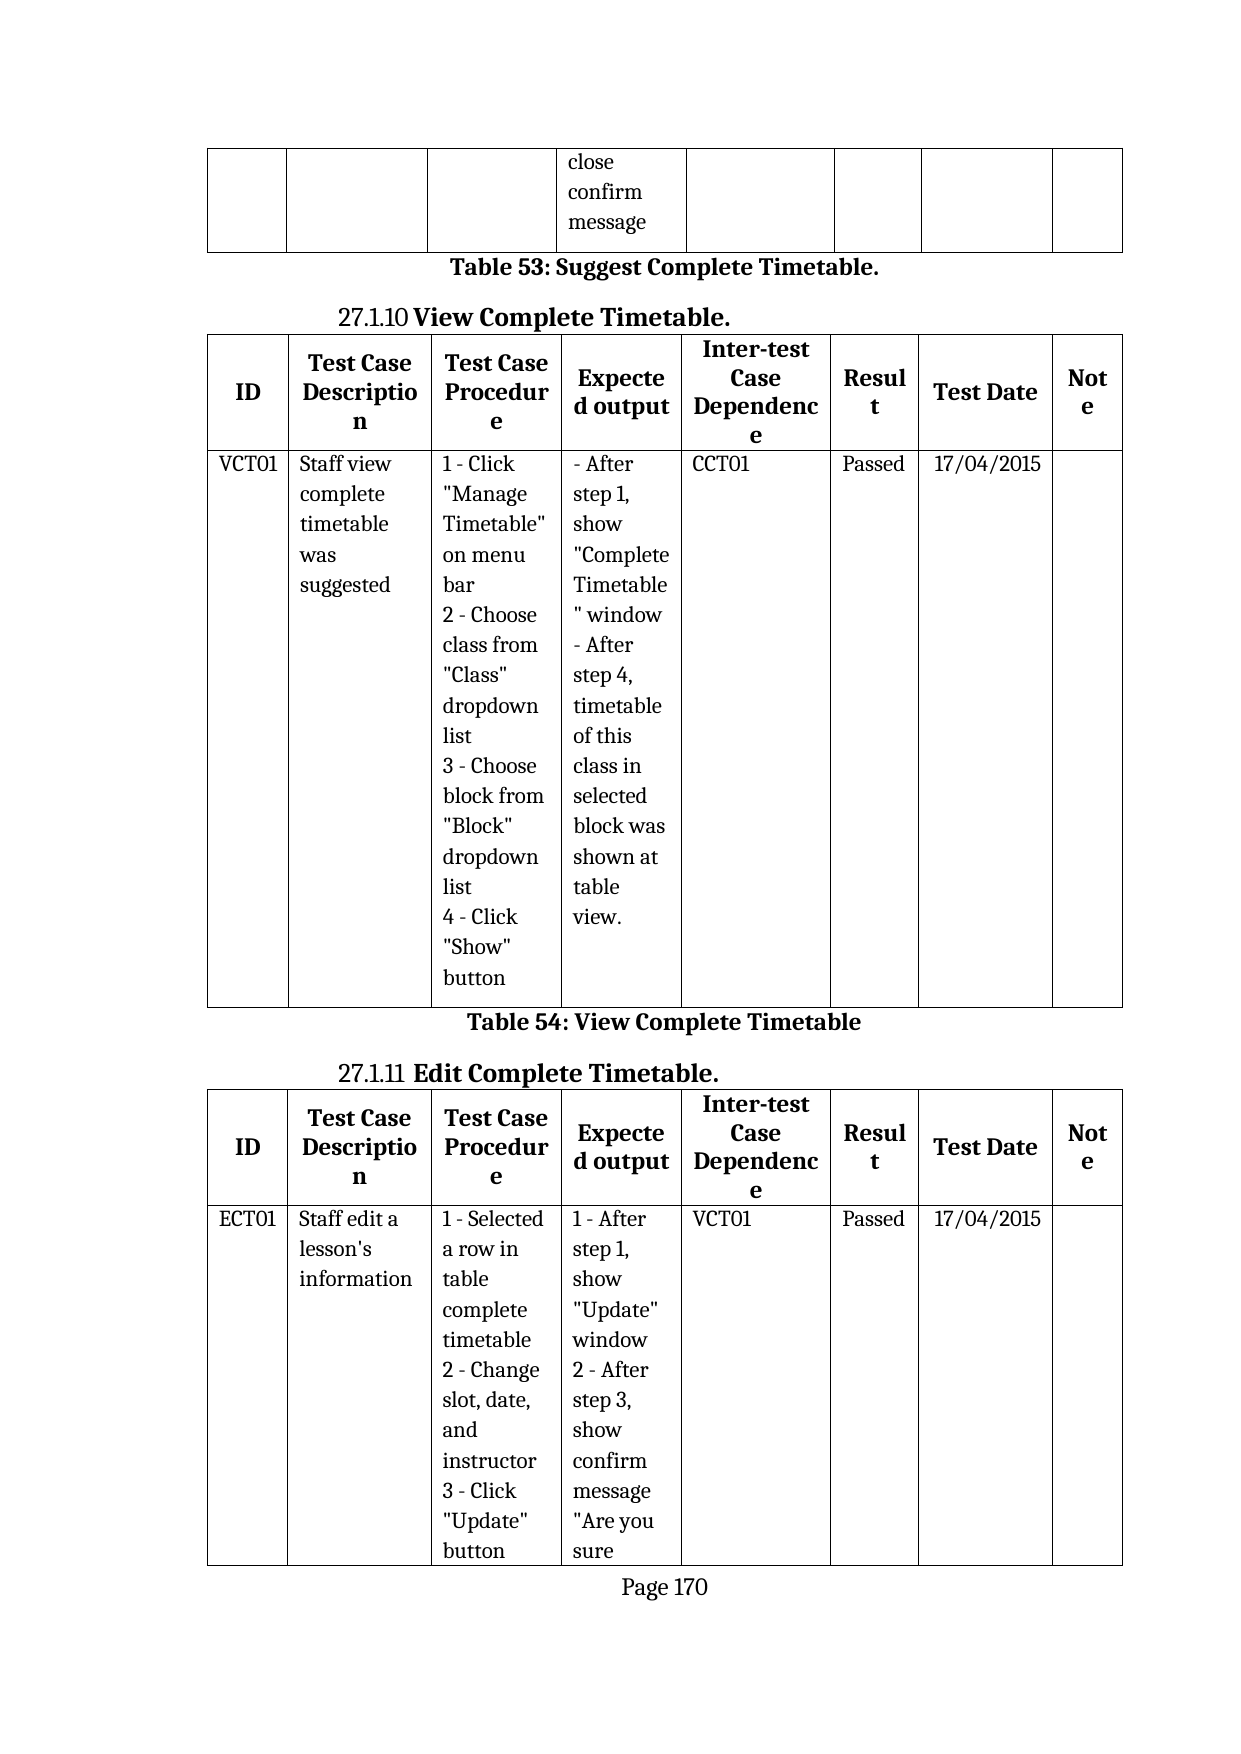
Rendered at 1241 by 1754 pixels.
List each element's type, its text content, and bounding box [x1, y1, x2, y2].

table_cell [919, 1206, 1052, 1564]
subtitle View Complete Timetable. [338, 302, 1122, 334]
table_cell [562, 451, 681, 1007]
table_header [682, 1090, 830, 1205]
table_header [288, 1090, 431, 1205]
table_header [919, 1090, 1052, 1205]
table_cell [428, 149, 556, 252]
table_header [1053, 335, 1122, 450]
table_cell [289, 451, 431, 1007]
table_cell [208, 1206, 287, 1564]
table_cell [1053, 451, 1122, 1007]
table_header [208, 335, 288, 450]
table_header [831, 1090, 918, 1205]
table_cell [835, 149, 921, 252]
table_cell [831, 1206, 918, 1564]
subtitle Edit Complete Timetable. [338, 1058, 1122, 1089]
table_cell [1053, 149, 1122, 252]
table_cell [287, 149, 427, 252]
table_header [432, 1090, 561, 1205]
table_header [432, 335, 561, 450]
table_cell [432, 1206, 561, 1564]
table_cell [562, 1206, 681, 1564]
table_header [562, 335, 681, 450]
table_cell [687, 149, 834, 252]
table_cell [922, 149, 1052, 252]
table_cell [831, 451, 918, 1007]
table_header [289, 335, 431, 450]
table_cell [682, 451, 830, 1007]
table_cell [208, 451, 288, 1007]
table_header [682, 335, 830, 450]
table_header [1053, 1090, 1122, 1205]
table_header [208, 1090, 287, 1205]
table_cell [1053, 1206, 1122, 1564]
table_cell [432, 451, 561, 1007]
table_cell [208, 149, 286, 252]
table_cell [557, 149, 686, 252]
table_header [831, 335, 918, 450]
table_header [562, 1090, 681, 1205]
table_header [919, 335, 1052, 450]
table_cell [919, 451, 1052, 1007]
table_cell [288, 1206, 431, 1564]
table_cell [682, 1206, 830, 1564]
